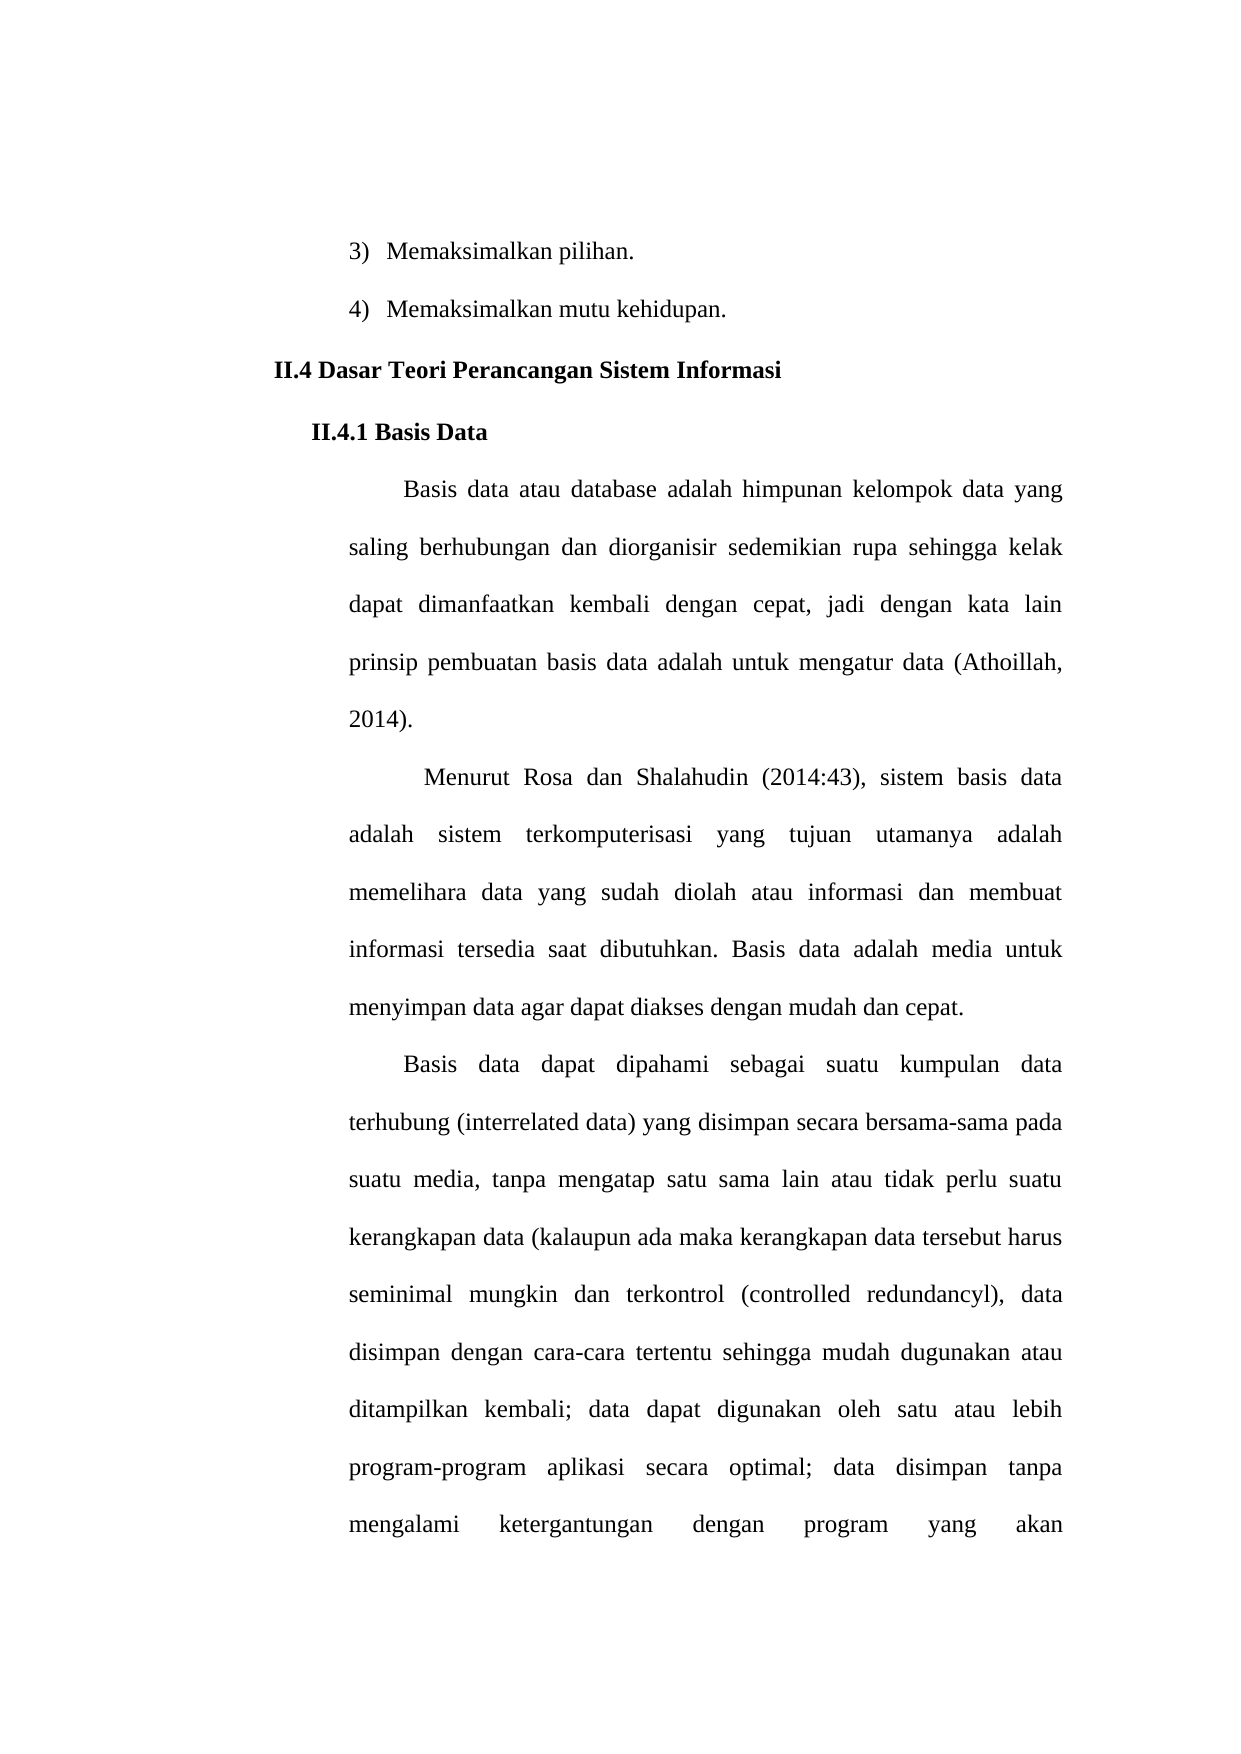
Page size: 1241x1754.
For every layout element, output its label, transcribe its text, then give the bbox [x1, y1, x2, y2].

list Memaksimalkan pilihan. [348, 236, 1063, 265]
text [348, 1049, 1063, 1538]
text Menurut Rosa dan Shalahudin (2014:43), sistem basis data adalah sistem terkomputerisasi yang tujuan utamanya adalah memelihara data yang sudah diolah atau informasi dan membuat informasi tersedia saat dibutuhkan. Basis data adalah media untuk menyimpan data agar dapat diakses dengan mudah dan cepat. [348, 762, 1063, 1021]
subtitle Dasar Teori Perancangan Sistem Informasi [273, 355, 1063, 384]
subtitle Basis Data [311, 417, 1063, 446]
list Memaksimalkan mutu kehidupan. [348, 294, 1063, 322]
text Basis data atau database adalah himpunan kelompok data yang saling berhubungan dan diorganisir sedemikian rupa sehingga kelak dapat dimanfaatkan kembali dengan cepat, jadi dengan kata lain prinsip pembuatan basis data adalah untuk mengatur data (Athoillah, 2014). [348, 474, 1063, 733]
